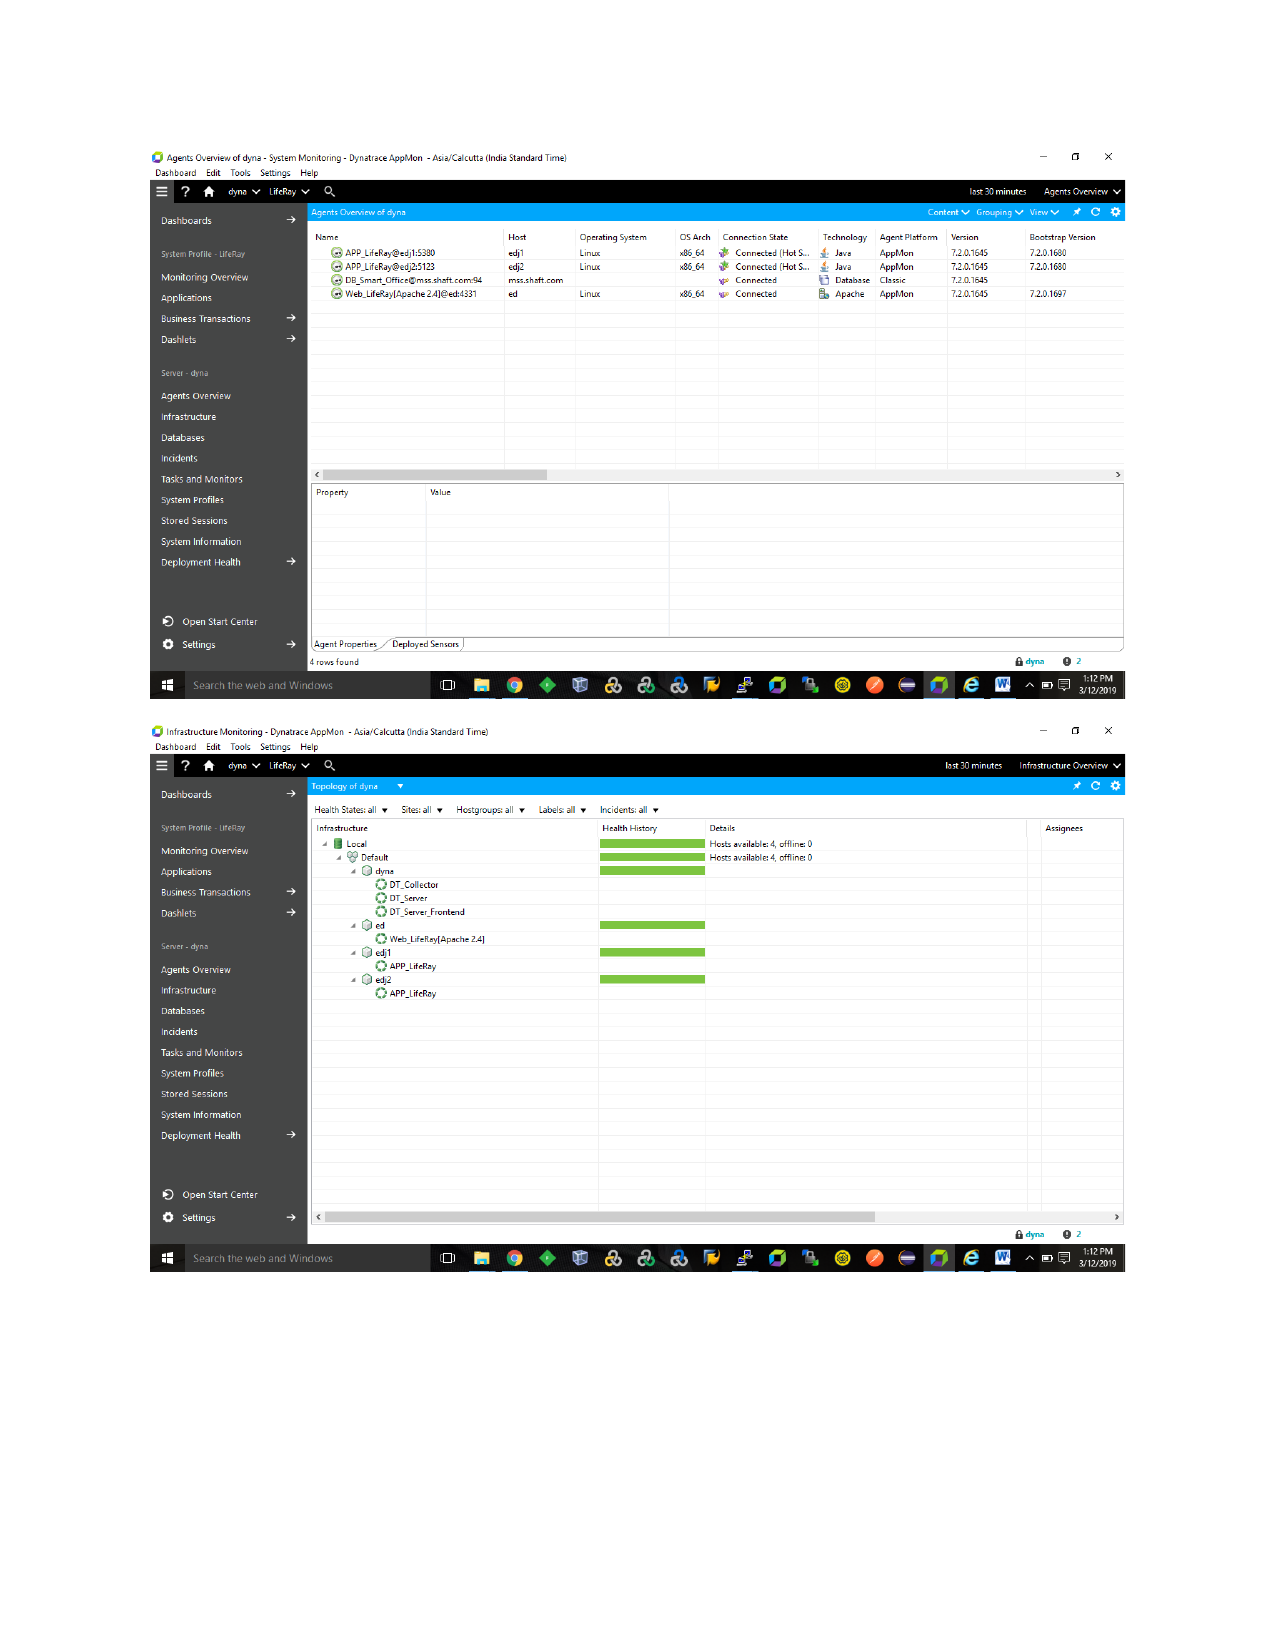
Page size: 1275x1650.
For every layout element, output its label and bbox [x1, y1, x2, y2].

picture [150, 150, 1125, 699]
picture [150, 723, 1125, 1272]
